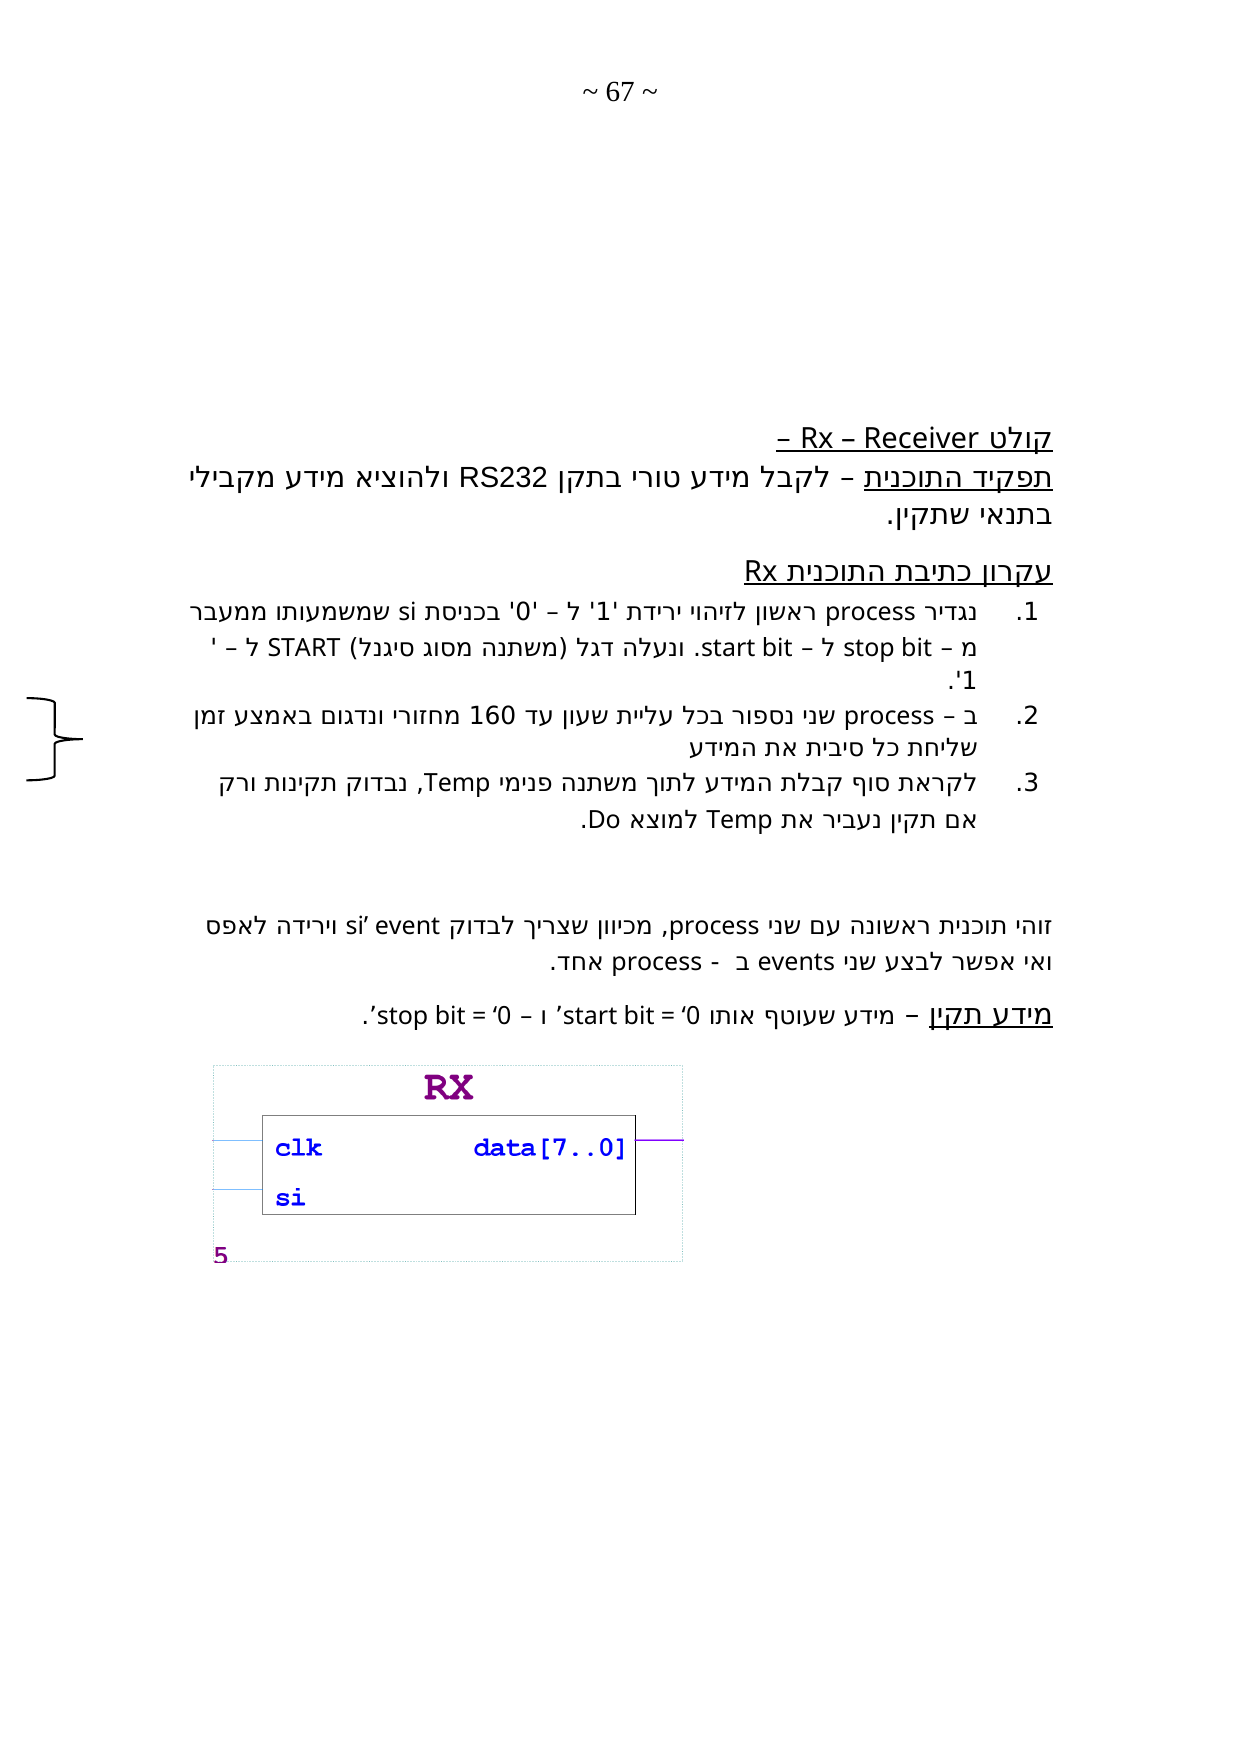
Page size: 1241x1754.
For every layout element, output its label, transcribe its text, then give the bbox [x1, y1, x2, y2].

text מידע תקין – מידע שעוטף אותו start bit = ‘0’ ו – stop bit = ‘0’. [187, 997, 1053, 1032]
text תפקיד התוכנית – לקבל מידע טורי בתקן RS232 ולהוציא מידע מקבילי בתנאי שתקין. [187, 460, 1053, 531]
list נגדיר process ראשון לזיהוי ירידת '1' ל – '0' בכניסת si שמשמעותו ממעבר מ – stop bit ל – start bit. ונעלה דגל (משתנה מסוג סיגנל) START ל – '1'. [187, 593, 1015, 695]
subtitle קולט Rx – Receiver – [187, 417, 1053, 457]
list לקראת סוף קבלת המידע לתוך משתנה פנימי Temp, נבדוק תקינות ורק אם תקין נעביר את Temp למוצא Do. [187, 765, 1015, 836]
text זוהי תוכנית ראשונה עם שני process, מכיוון שצריך לבדוק si’ event וירידה לאפס ואי אפשר לבצע שני events ב - process אחד. [187, 908, 1053, 978]
picture [212, 1064, 684, 1263]
list ב – process שני נספור בכל עליית שעון עד 160 מחזורי ונדגום באמצע זמן שליחת כל סיבית את המידע [187, 697, 1015, 763]
subtitle עקרון כתיבת התוכנית Rx [187, 550, 1053, 590]
